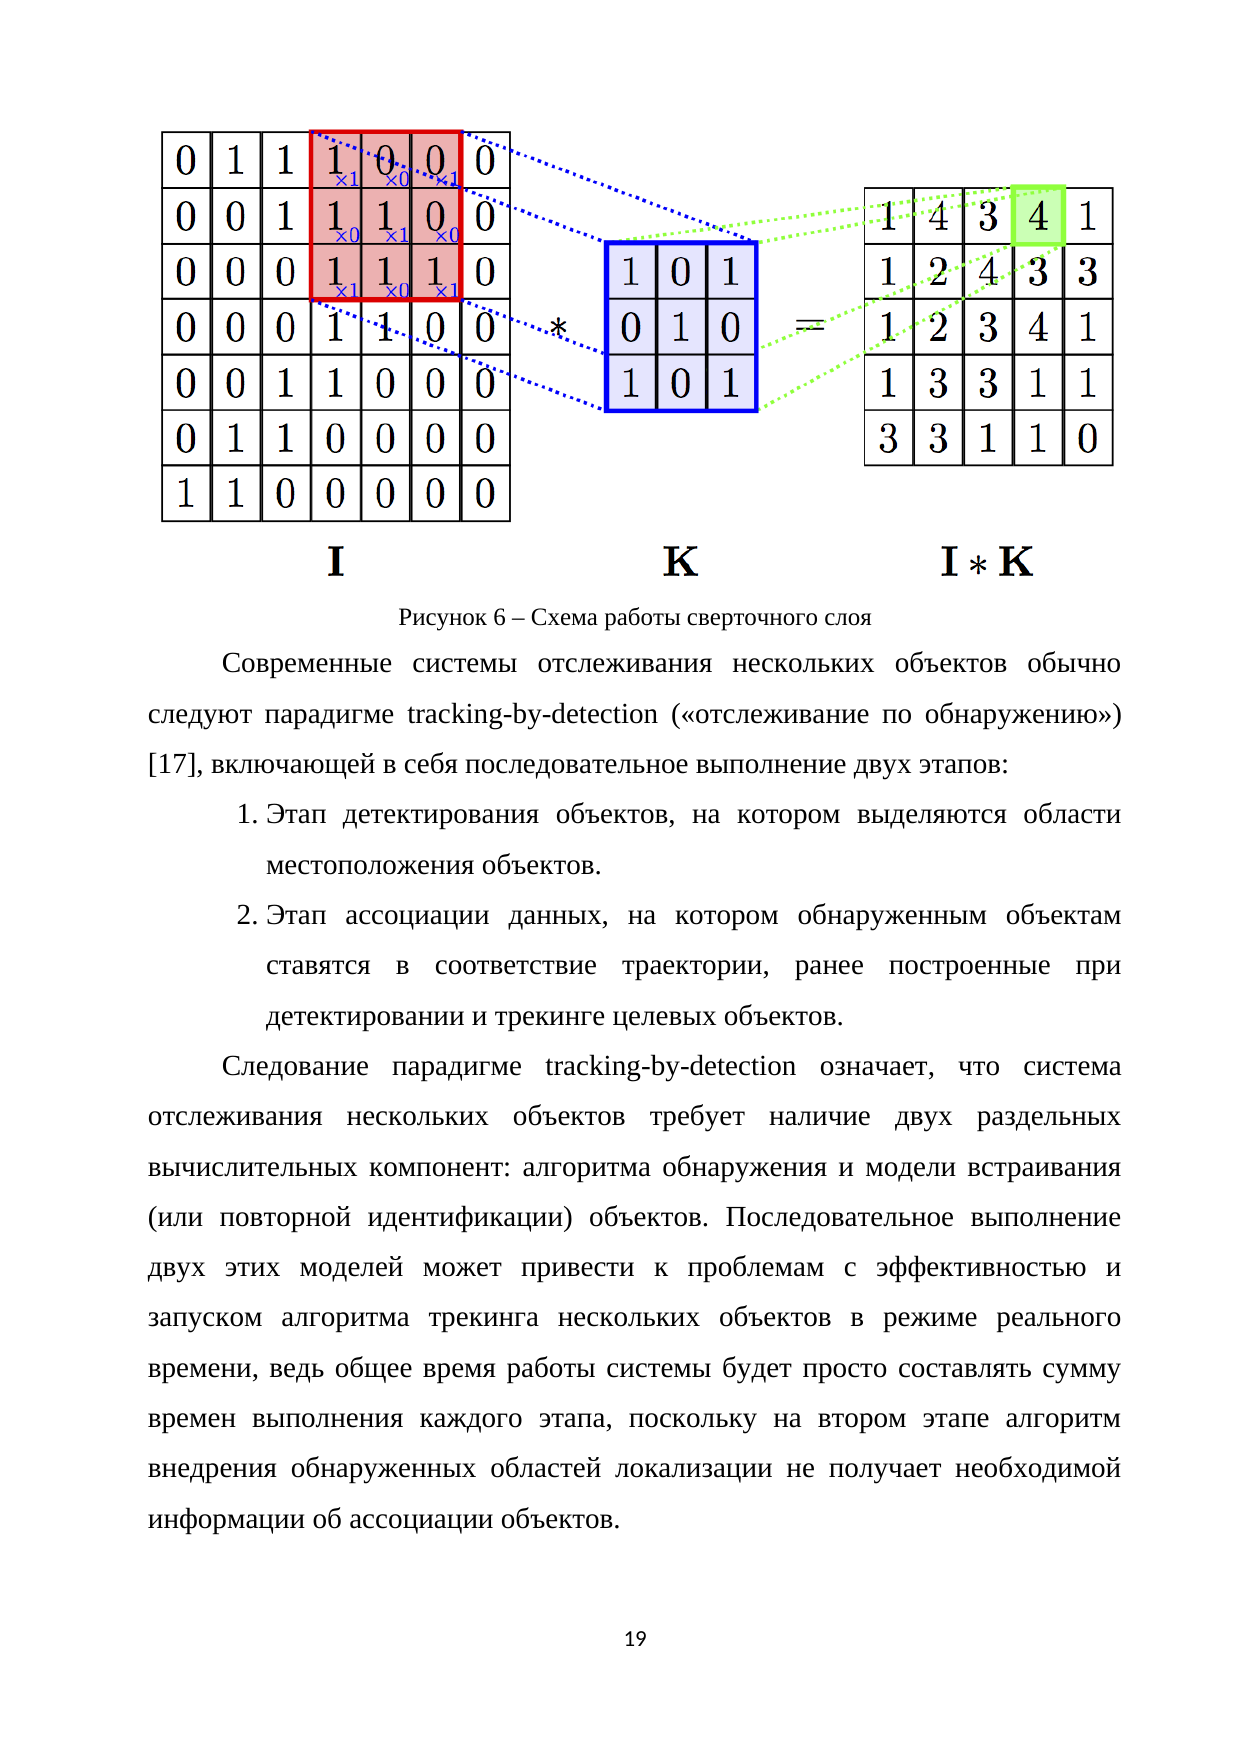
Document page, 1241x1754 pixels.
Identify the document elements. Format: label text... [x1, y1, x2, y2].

text Следование парадигме tracking-by-detection означает, что система отслеживания нескольких объектов требует наличие двух раздельных вычислительных компонент: алгоритма обнаружения и модели встраивания (или повторной идентификации) объектов. Последовательное выполнение двух этих моделей может привести к проблемам с эффективностью и запуском алгоритма трекинга нескольких объектов в режиме реального времени, ведь общее время работы системы будет просто составлять сумму времен выполнения каждого этапа, поскольку на втором этапе алгоритм внедрения обнаруженных областей локализации не получает необходимой информации об ассоциации объектов. [148, 1048, 1122, 1534]
list Этап детектирования объектов, на котором выделяются области местоположения объектов. [236, 796, 1122, 880]
picture [147, 118, 1126, 589]
text Рисунок 6 – Схема работы сверточного слоя [148, 602, 1122, 631]
text Современные системы отслеживания нескольких объектов обычно следуют парадигме tracking-by-detection («отслеживание по обнаружению») [17], включающей в себя последовательное выполнение двух этапов: [148, 646, 1122, 780]
list Этап ассоциации данных, на котором обнаруженным объектам ставятся в соответствие траектории, ранее построенные при детектировании и трекинге целевых объектов. [236, 897, 1122, 1031]
